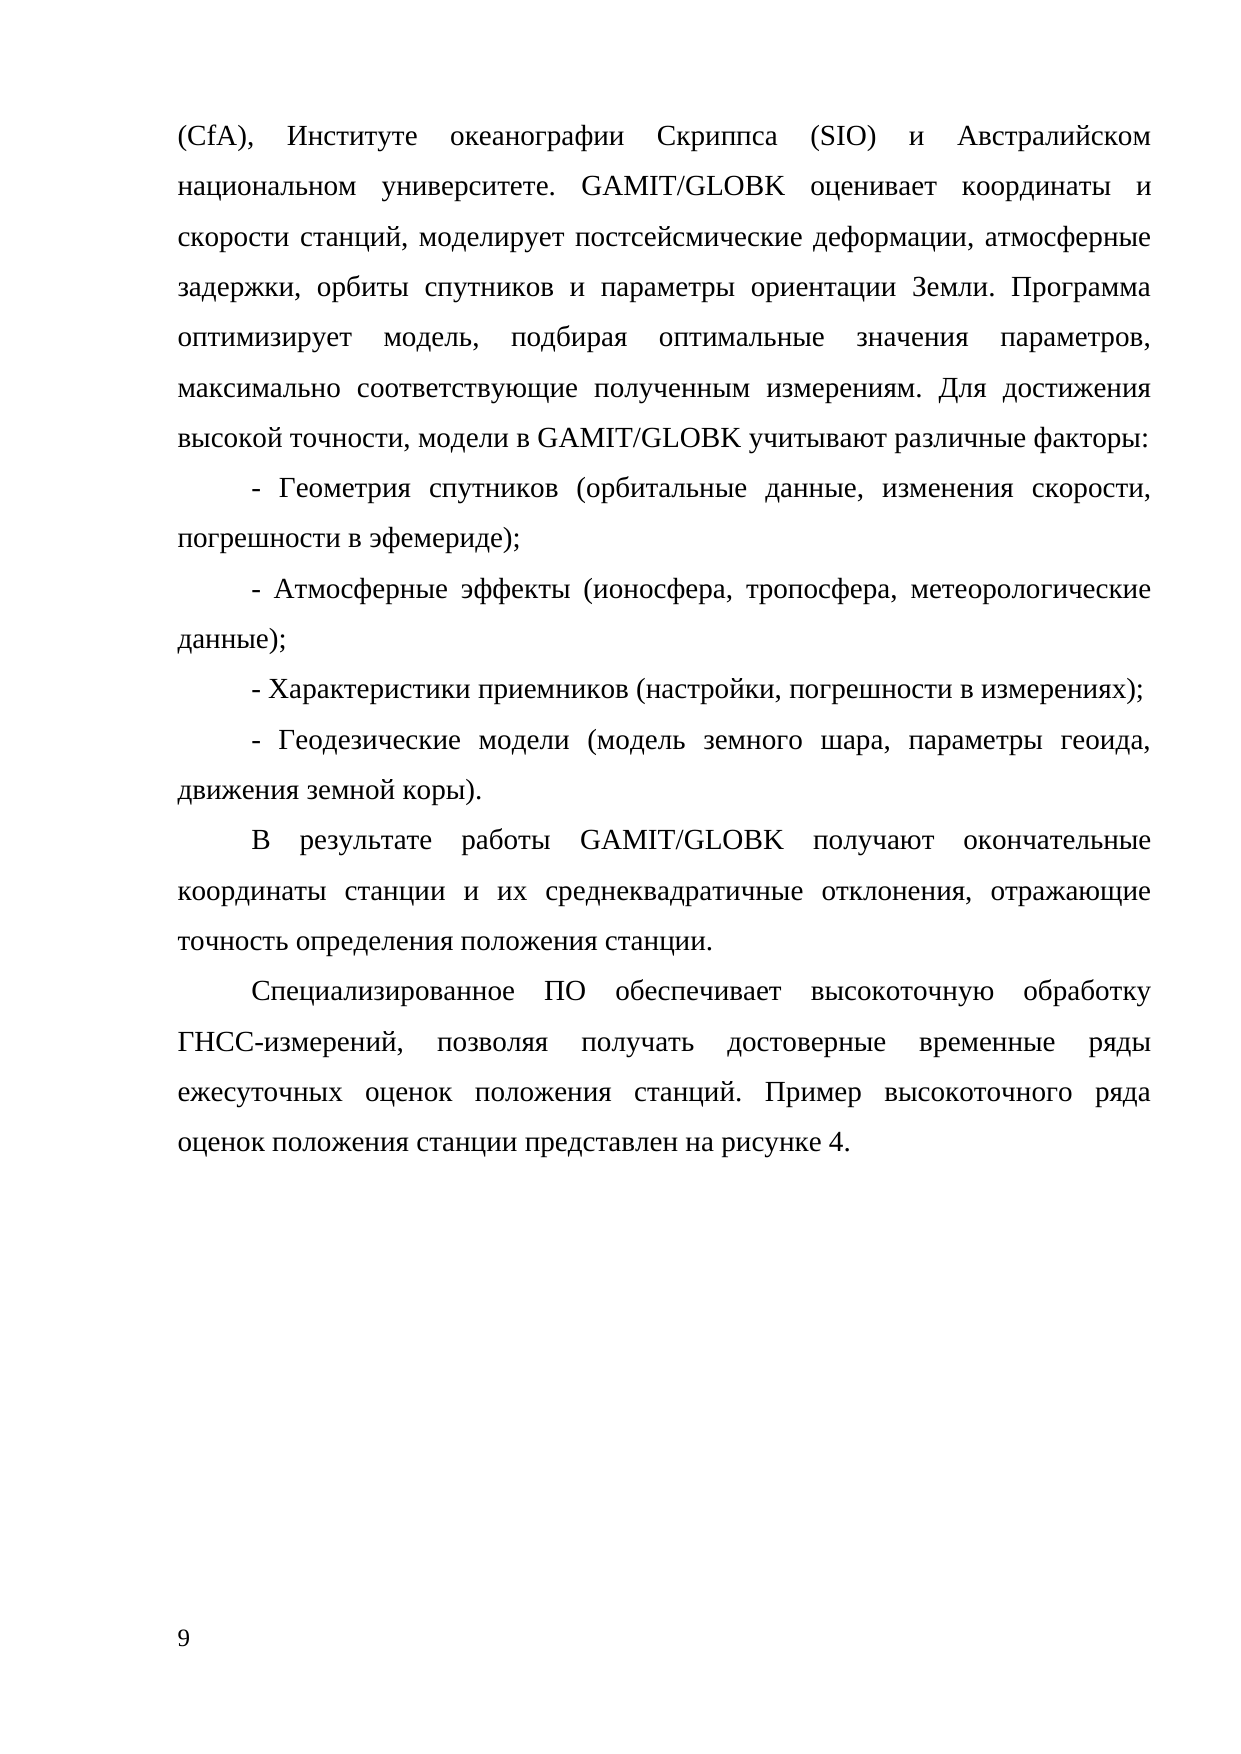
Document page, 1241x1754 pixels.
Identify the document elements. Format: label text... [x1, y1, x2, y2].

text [177, 118, 1152, 453]
text - Характеристики приемников (настройки, погрешности в измерениях); [177, 672, 1152, 705]
text В результате работы GAMIT/GLOBK получают окончательные координаты станции и их среднеквадратичные отклонения, отражающие точность определения положения станции. [177, 822, 1152, 957]
text Специализированное ПО обеспечивает высокоточную обработку ГНСС-измерений, позволяя получать достоверные временные ряды ежесуточных оценок положения станций. Пример высокоточного ряда оценок положения станции представлен на рисунке 4. [177, 973, 1152, 1158]
text - Атмосферные эффекты (ионосфера, тропосфера, метеорологические данные); [177, 571, 1152, 655]
text - Геометрия спутников (орбитальные данные, изменения скорости, погрешности в эфемериде); [177, 470, 1152, 554]
text - Геодезические модели (модель земного шара, параметры геоида, движения земной коры). [177, 722, 1152, 806]
